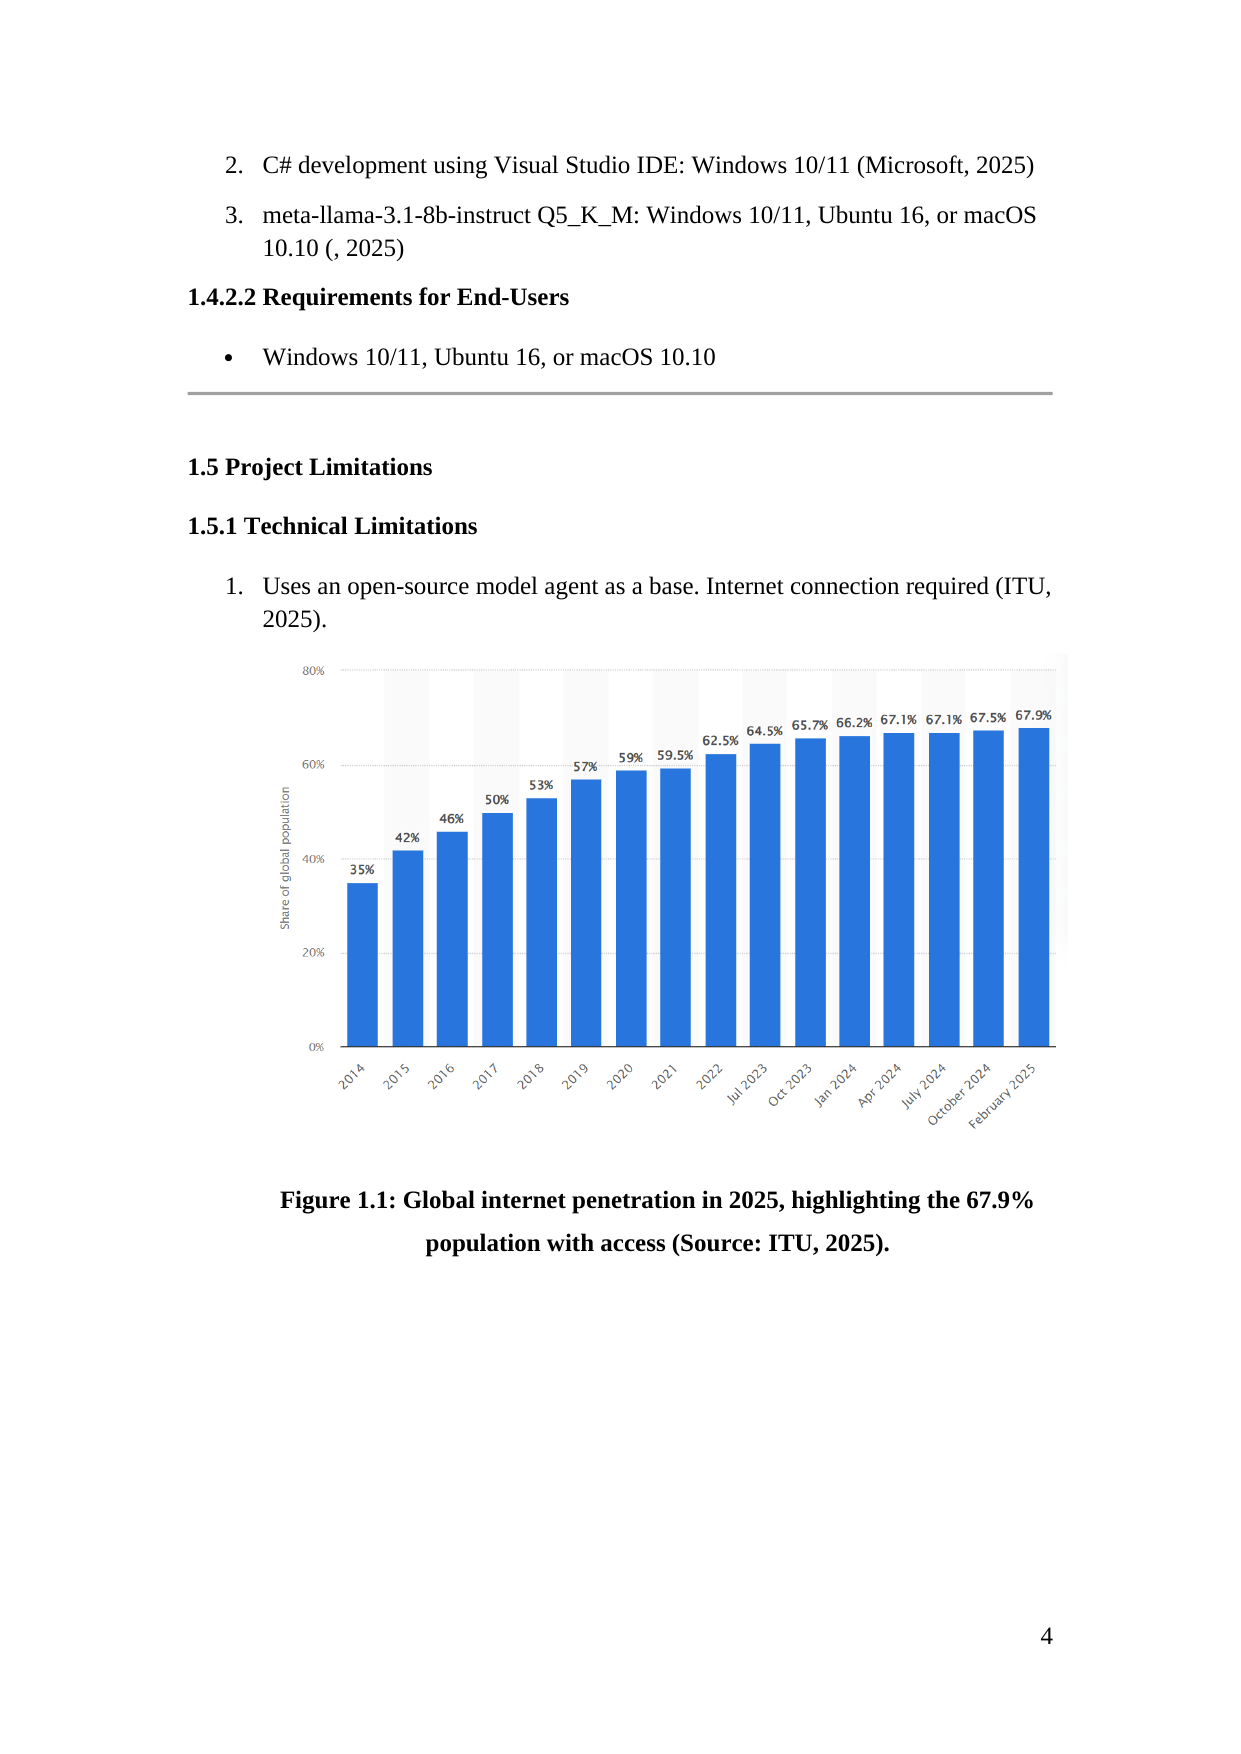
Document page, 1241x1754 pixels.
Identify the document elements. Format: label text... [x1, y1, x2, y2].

text 1.5 Project Limitations [187, 452, 1053, 480]
list C# development using Visual Studio IDE: Windows 10/11 (Microsoft, 2025) [225, 150, 1053, 179]
list Uses an open-source model agent as a base. Internet connection required (ITU, 2025). [225, 571, 1053, 633]
picture [262, 653, 1068, 1155]
list meta-llama-3.1-8b-instruct Q5_K_M: Windows 10/11, Ubuntu 16, or macOS 10.10 (, 2025) [225, 200, 1053, 261]
list Windows 10/11, Ubuntu 16, or macOS 10.10 [225, 342, 1053, 371]
text Figure 1.1: Global internet penetration in 2025, highlighting the 67.9% population with access (Source: ITU, 2025). [262, 1185, 1053, 1257]
text 1.5.1 Technical Limitations [187, 511, 1053, 540]
text 1.4.2.2 Requirements for End-Users [187, 282, 1053, 311]
